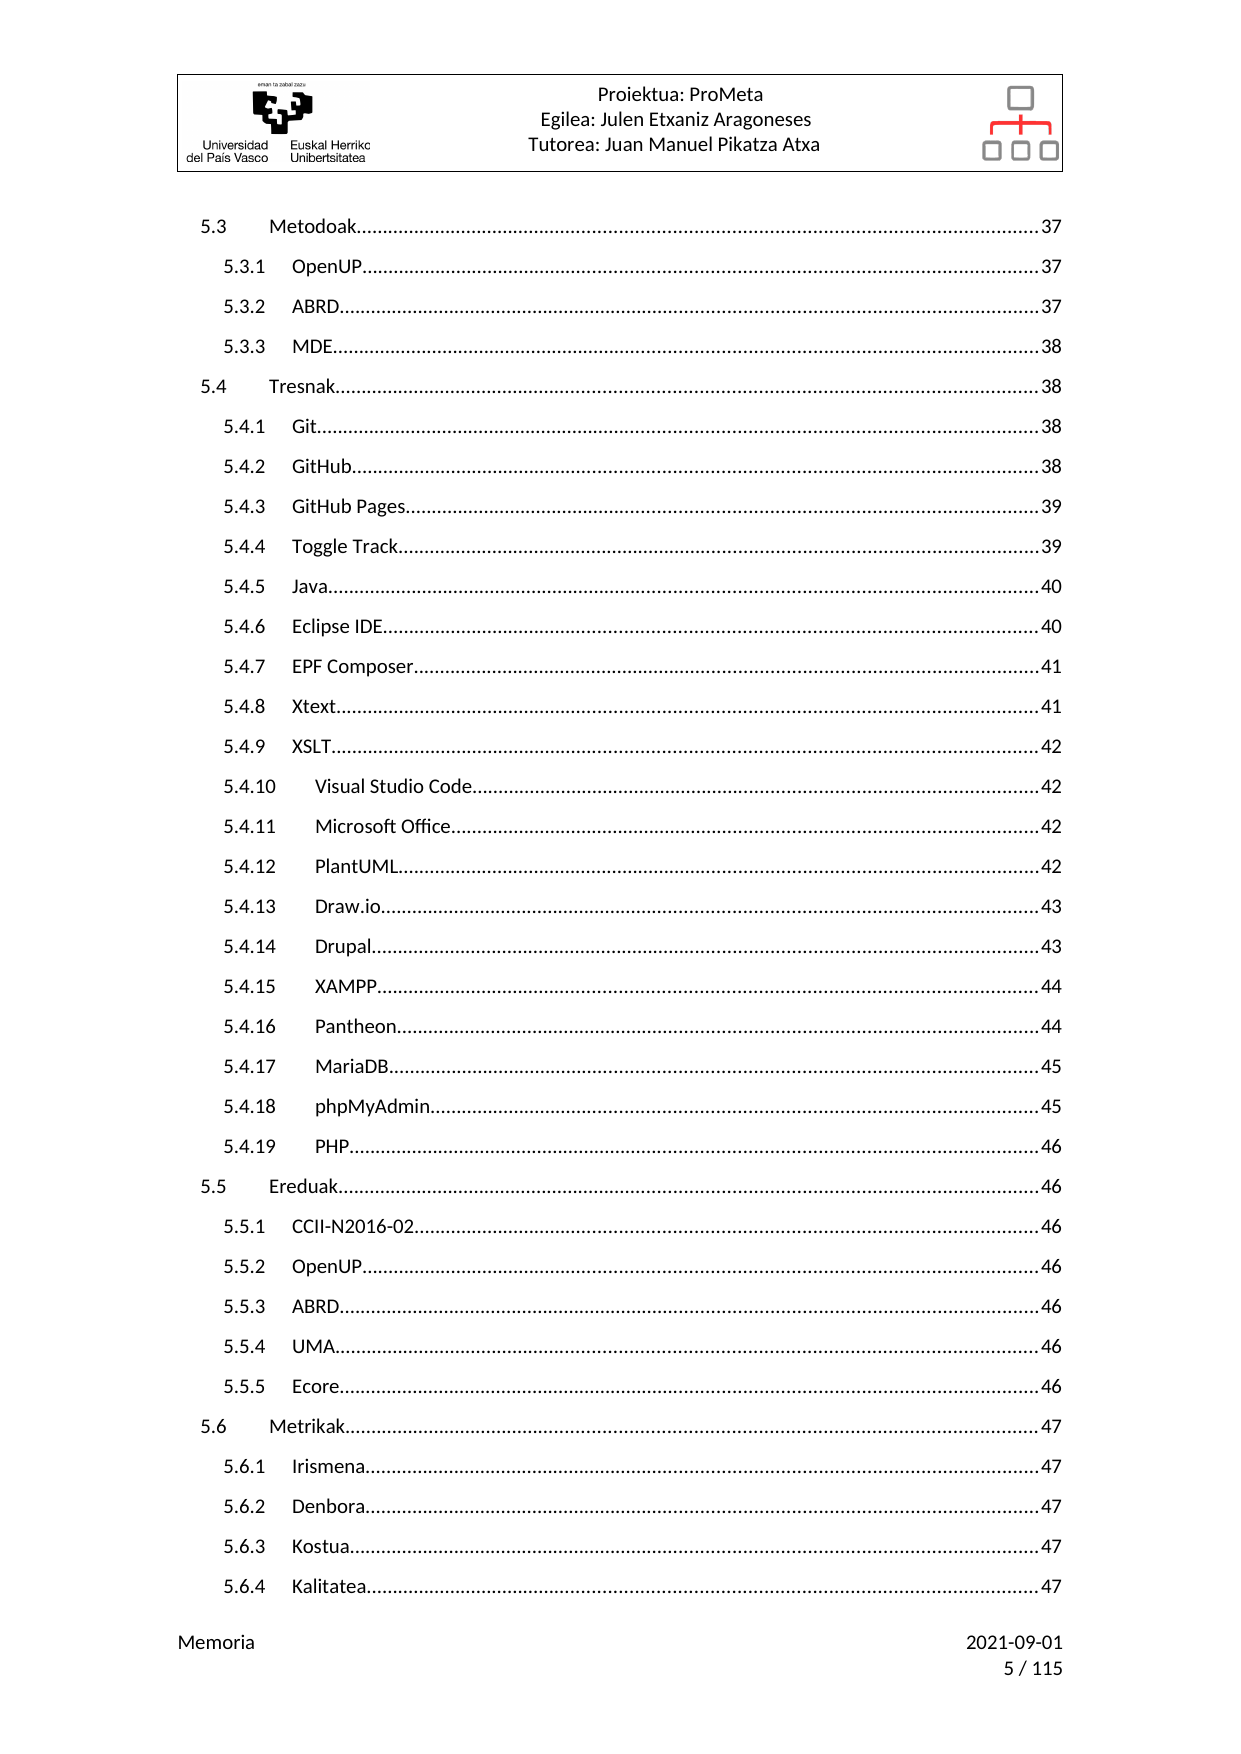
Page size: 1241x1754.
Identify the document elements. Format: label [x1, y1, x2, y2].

picture [978, 80, 1060, 162]
picture [182, 81, 370, 162]
